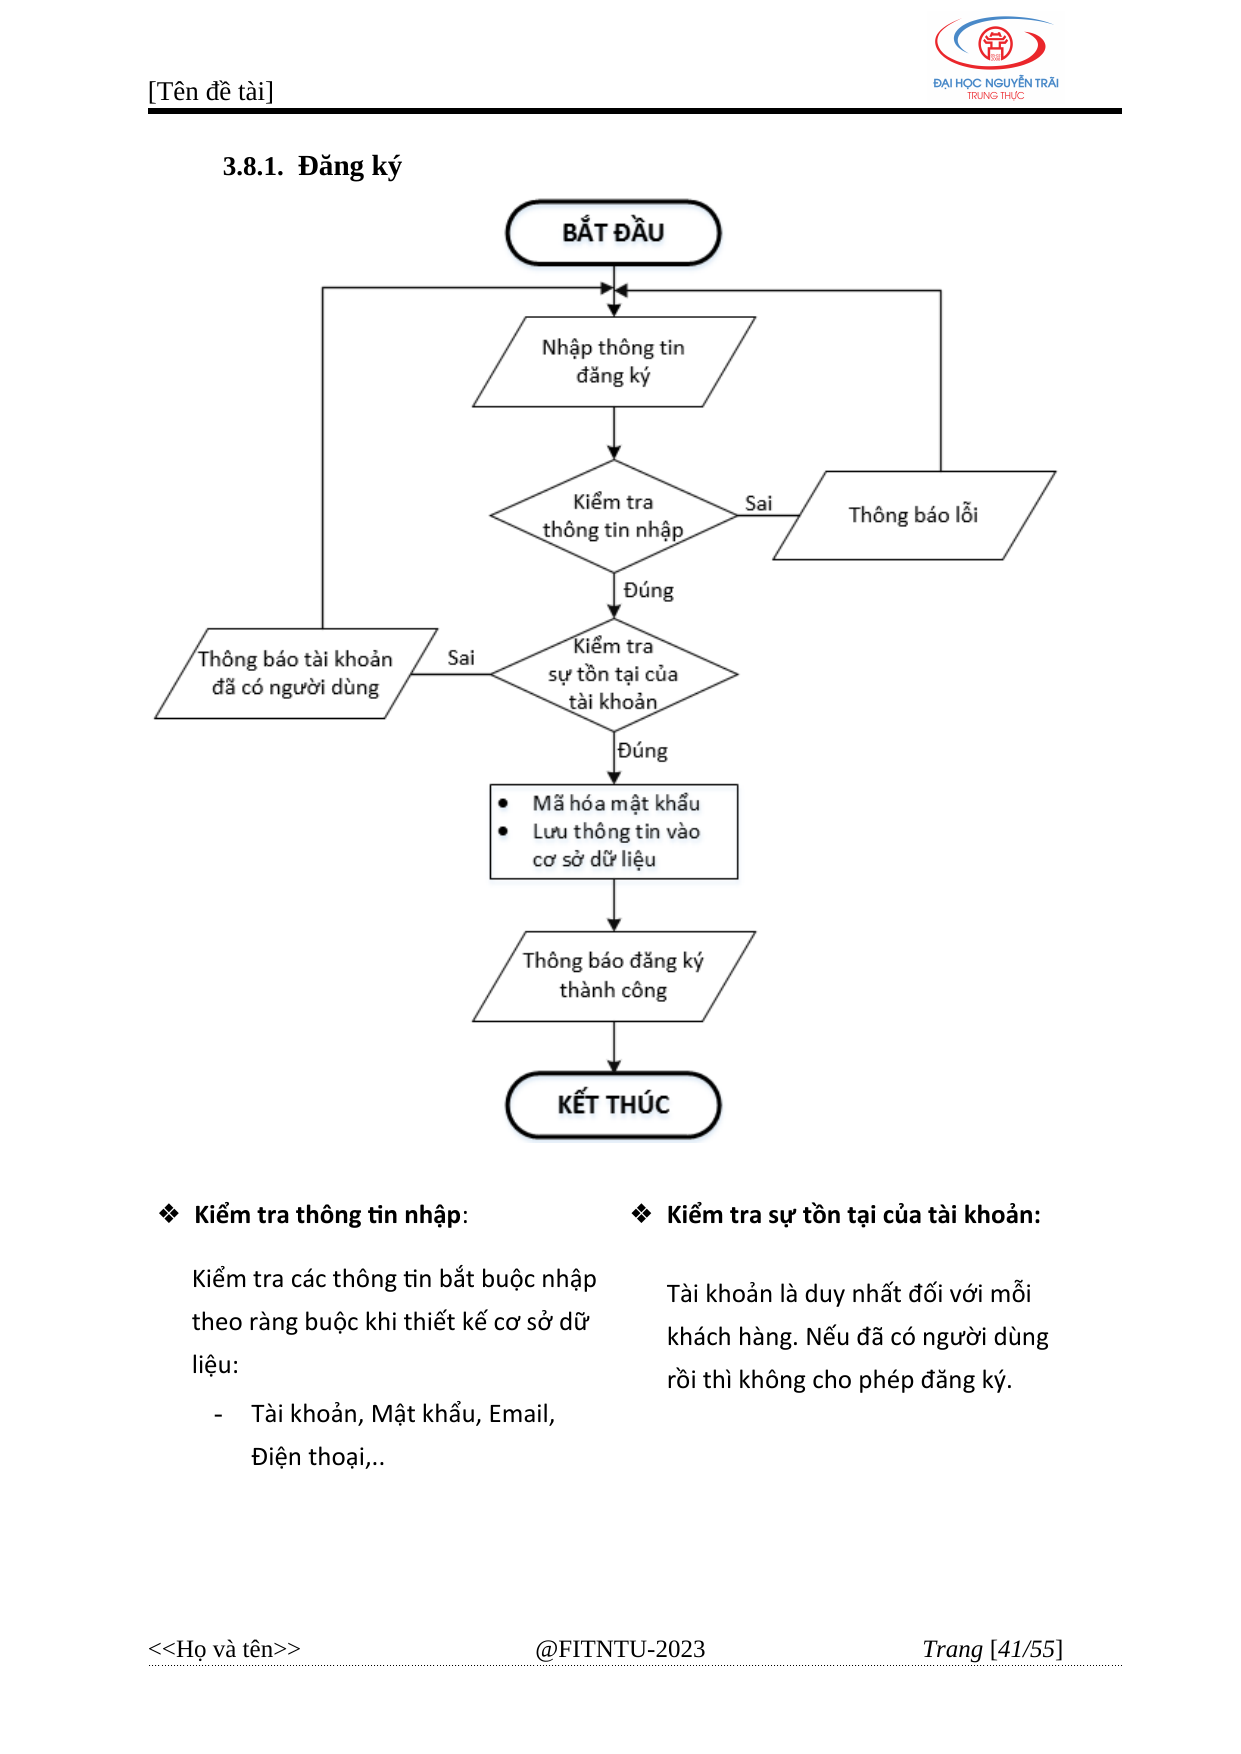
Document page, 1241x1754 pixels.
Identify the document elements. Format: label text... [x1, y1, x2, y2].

table_header Kiểm tra thông tin nhập: Kiểm tra các thông tin bắt buộc nhập theo ràng buộc khi thiết kế cơ sở dữ liệu: Tài khoản, Mật khẩu, Email, Điện thoại,.. [147, 1177, 620, 1537]
table_header Kiểm tra sự tồn tại của tài khoản: Tài khoản là duy nhất đối với mỗi khách hàng. Nếu đã có người dùng rồi thì không cho phép đăng ký. [620, 1177, 1062, 1537]
picture [147, 193, 1064, 1143]
subtitle Đăng ký [223, 148, 1122, 181]
picture [926, 11, 1065, 104]
